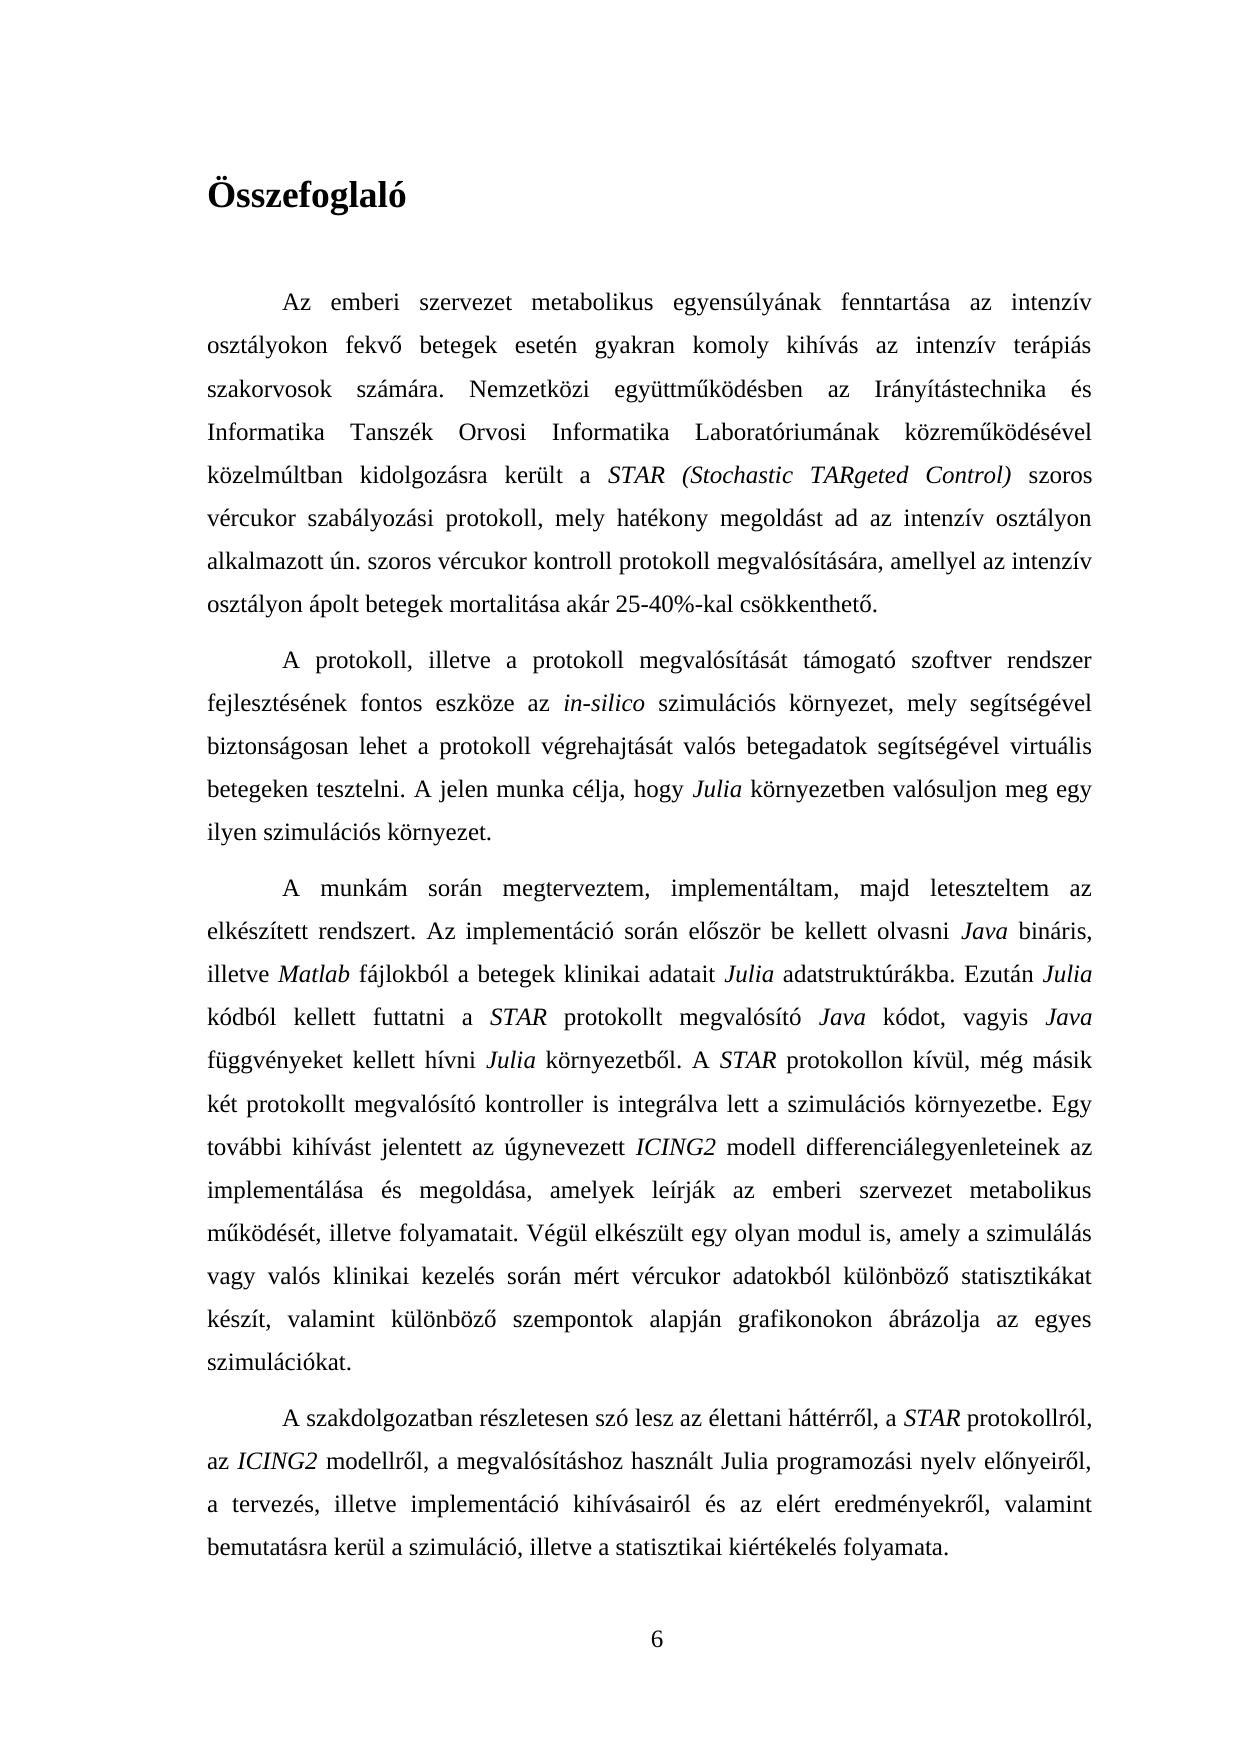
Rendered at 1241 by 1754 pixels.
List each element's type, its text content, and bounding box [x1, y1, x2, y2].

text A protokoll, illetve a protokoll megvalósítását támogató szoftver rendszer fejlesztésének fontos eszköze az in-silico szimulációs környezet, mely segítségével biztonságosan lehet a protokoll végrehajtását valós betegadatok segítségével virtuális betegeken tesztelni. A jelen munka célja, hogy Julia környezetben valósuljon meg egy ilyen szimulációs környezet. [207, 645, 1092, 846]
text Az emberi szervezet metabolikus egyensúlyának fenntartása az intenzív osztályokon fekvő betegek esetén gyakran komoly kihívás az intenzív terápiás szakorvosok számára. Nemzetközi együttműködésben az Irányítástechnika és Informatika Tanszék Orvosi Informatika Laboratóriumának közreműködésével közelmúltban kidolgozásra került a STAR (Stochastic TARgeted Control) szoros vércukor szabályozási protokoll, mely hatékony megoldást ad az intenzív osztályon alkalmazott ún. szoros vércukor kontroll protokoll megvalósítására, amellyel az intenzív osztályon ápolt betegek mortalitása akár 25-40%-kal csökkenthető. [207, 287, 1092, 618]
text A munkám során megterveztem, implementáltam, majd leteszteltem az elkészített rendszert. Az implementáció során először be kellett olvasni Java bináris, illetve Matlab fájlokból a betegek klinikai adatait Julia adatstruktúrákba. Ezután Julia kódból kellett futtatni a STAR protokollt megvalósító Java kódot, vagyis Java függvényeket kellett hívni Julia környezetből. A STAR protokollon kívül, még másik két protokollt megvalósító kontroller is integrálva lett a szimulációs környezetbe. Egy további kihívást jelentett az úgynevezett ICING2 modell differenciálegyenleteinek az implementálása és megoldása, amelyek leírják az emberi szervezet metabolikus működését, illetve folyamatait. Végül elkészült egy olyan modul is, amely a szimulálás vagy valós klinikai kezelés során mért vércukor adatokból különböző statisztikákat készít, valamint különböző szempontok alapján grafikonokon ábrázolja az egyes szimulációkat. [207, 873, 1092, 1376]
text A szakdolgozatban részletesen szó lesz az élettani háttérről, a STAR protokollról, az ICING2 modellről, a megvalósításhoz használt Julia programozási nyelv előnyeiről, a tervezés, illetve implementáció kihívásairól és az elért eredményekről, valamint bemutatásra kerül a szimuláció, illetve a statisztikai kiértékelés folyamata. [207, 1403, 1092, 1561]
text Összefoglaló [207, 173, 1092, 216]
